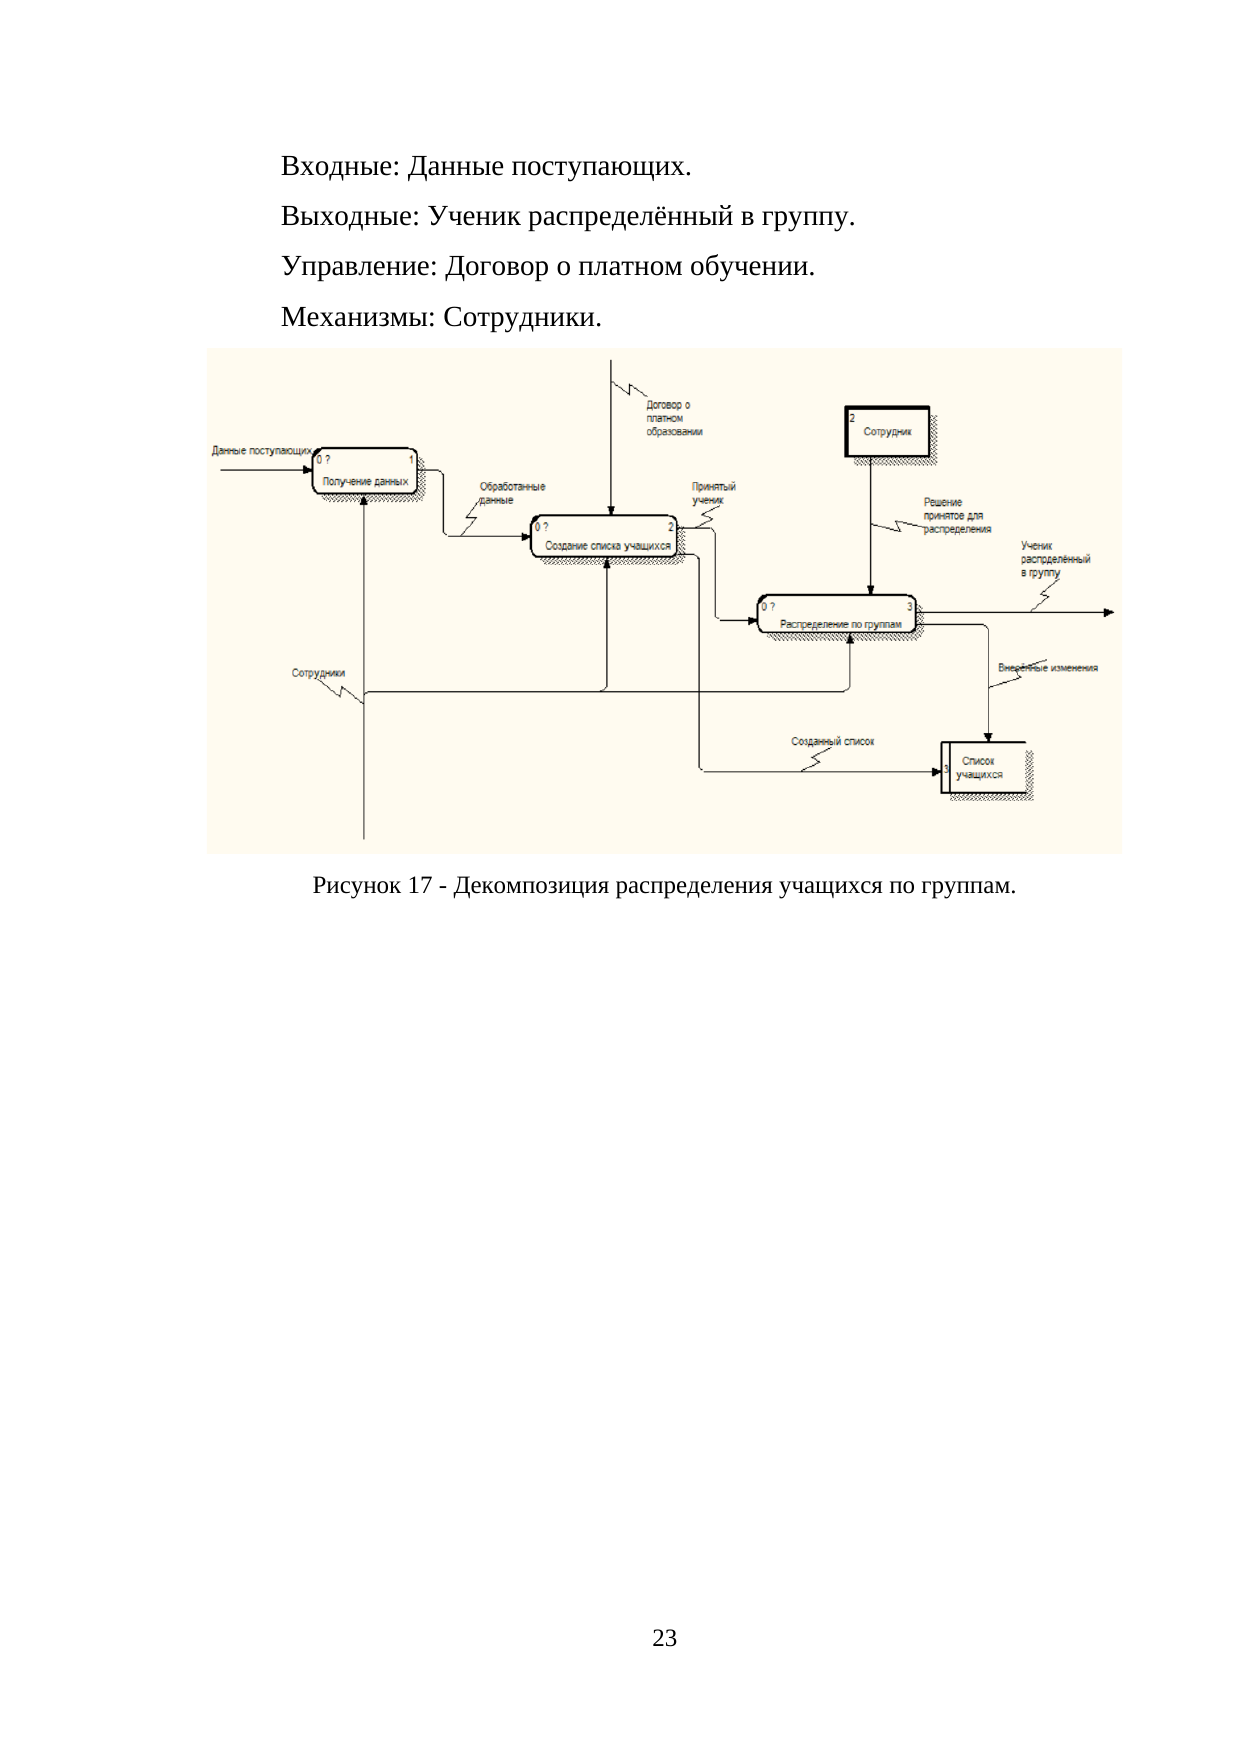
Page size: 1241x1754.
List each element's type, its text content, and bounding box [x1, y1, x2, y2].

text Входные: Данные поступающих. [207, 148, 1122, 181]
text Выходные: Ученик распределённый в группу. [207, 198, 1122, 232]
picture [206, 348, 1123, 854]
text Механизмы: Сотрудники. [207, 299, 1122, 332]
text Рисунок 17 - Декомпозиция распределения учащихся по группам. [207, 870, 1122, 899]
text Управление: Договор о платном обучении. [207, 248, 1122, 282]
